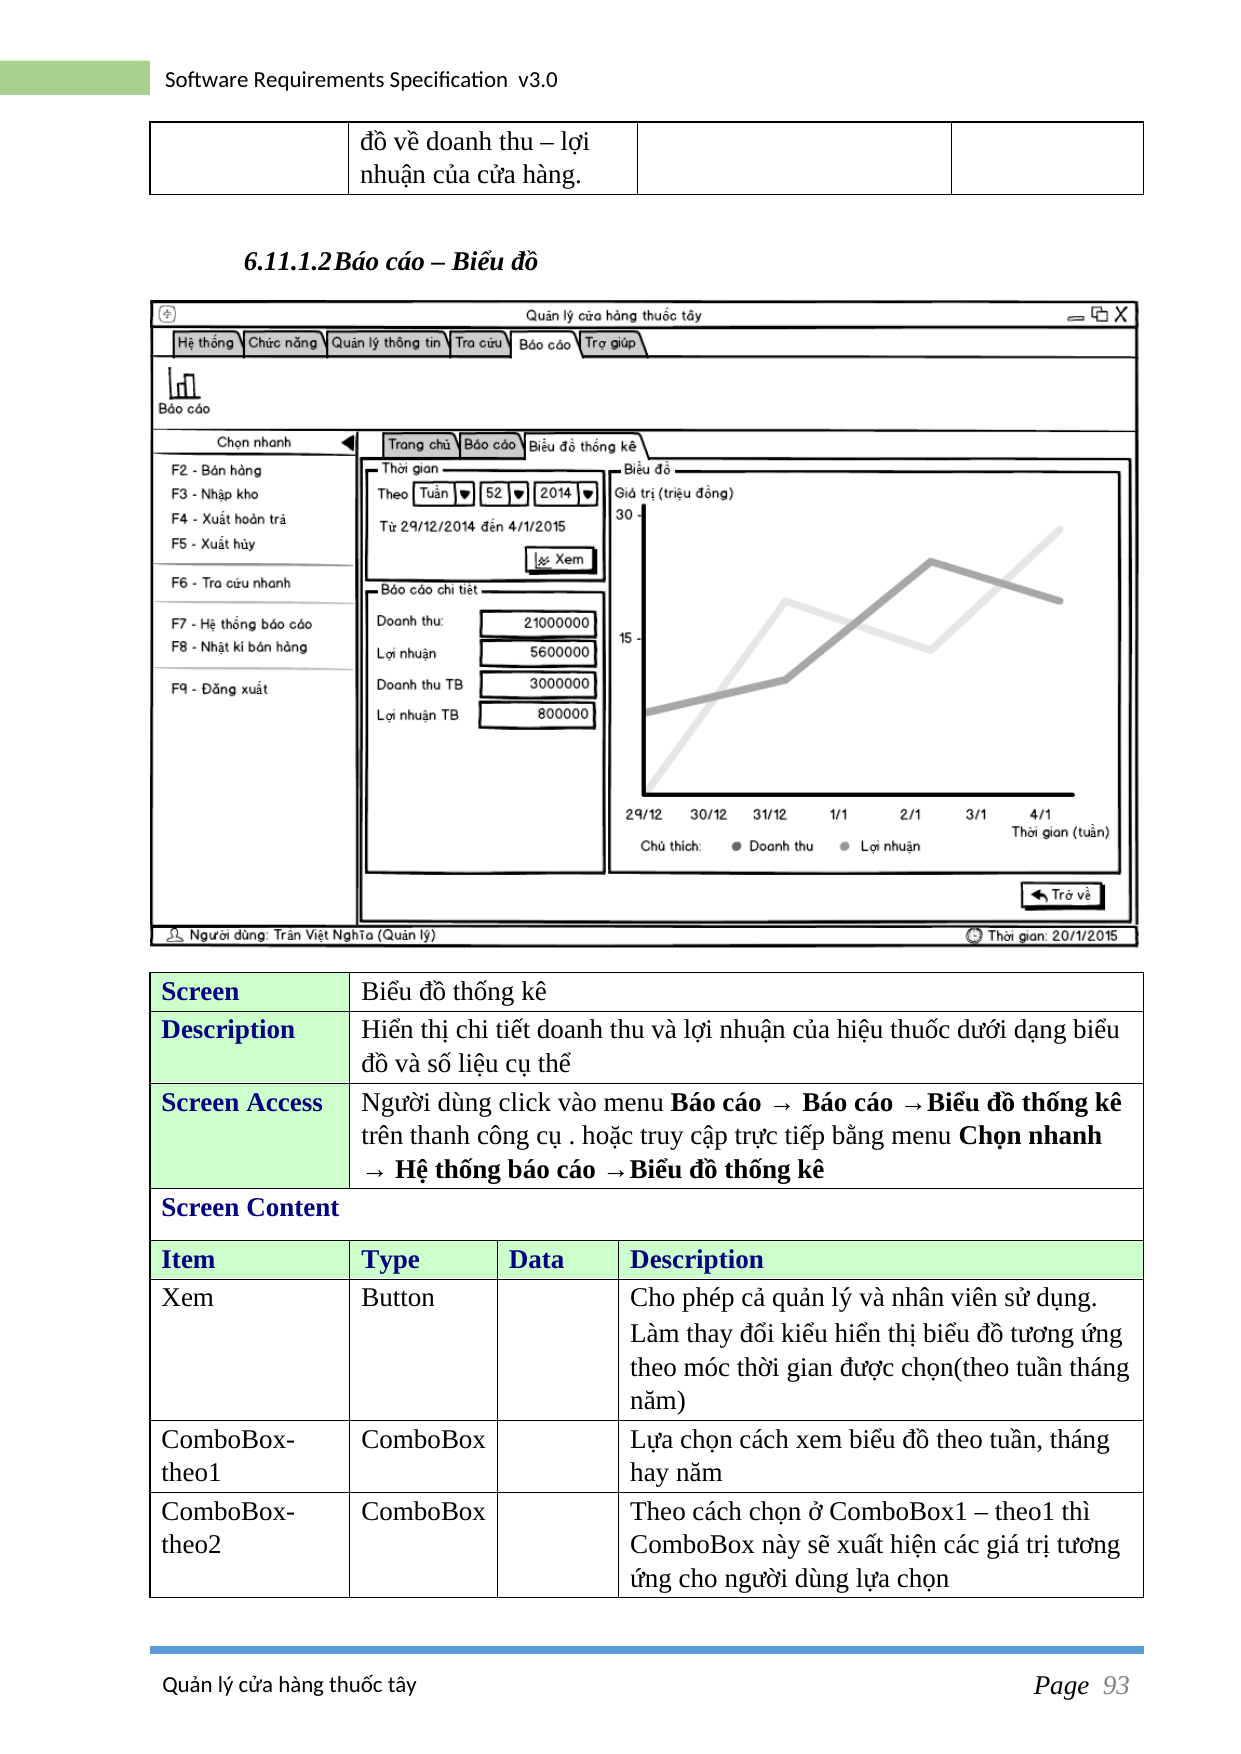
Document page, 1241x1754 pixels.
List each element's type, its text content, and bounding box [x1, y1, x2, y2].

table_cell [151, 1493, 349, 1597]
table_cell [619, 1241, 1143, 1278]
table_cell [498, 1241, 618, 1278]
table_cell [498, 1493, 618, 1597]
picture [150, 300, 1144, 954]
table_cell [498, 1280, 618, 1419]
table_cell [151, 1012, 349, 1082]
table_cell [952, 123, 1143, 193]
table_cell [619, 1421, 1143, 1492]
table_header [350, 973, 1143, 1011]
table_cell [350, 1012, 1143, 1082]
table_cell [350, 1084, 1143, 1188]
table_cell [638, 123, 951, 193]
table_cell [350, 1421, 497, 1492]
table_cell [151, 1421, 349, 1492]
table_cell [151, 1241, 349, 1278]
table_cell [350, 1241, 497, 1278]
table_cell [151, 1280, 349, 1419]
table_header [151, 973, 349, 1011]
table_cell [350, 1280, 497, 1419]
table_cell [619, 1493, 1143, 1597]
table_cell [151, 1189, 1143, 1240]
subtitle Báo cáo – Biểu đồ [244, 245, 1144, 276]
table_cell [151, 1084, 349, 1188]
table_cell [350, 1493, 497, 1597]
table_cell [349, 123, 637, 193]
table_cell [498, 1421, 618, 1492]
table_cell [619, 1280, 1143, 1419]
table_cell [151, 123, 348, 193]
